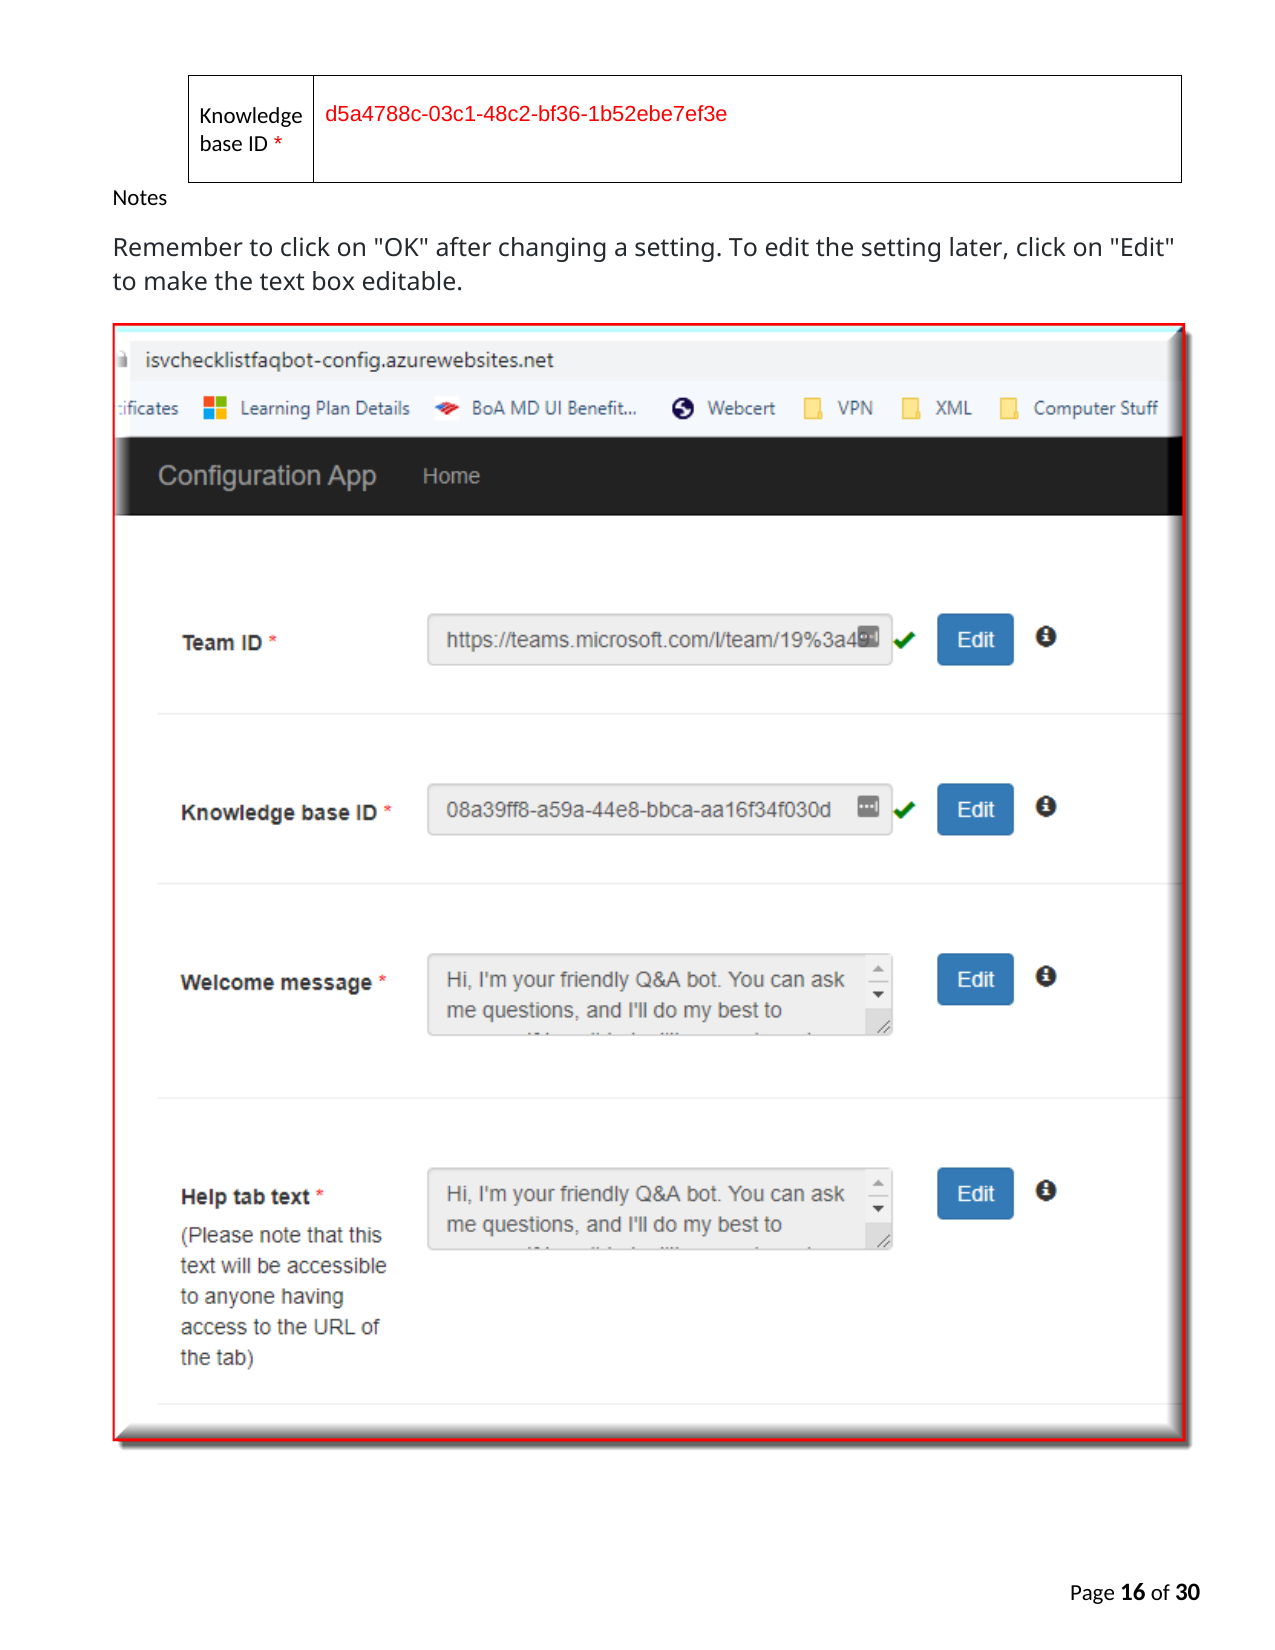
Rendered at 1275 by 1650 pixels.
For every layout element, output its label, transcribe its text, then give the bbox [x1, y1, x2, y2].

table_cell d5a4788c-03c1-48c2-bf36-1b52ebe7ef3e [314, 76, 1181, 182]
text Remember to click on "OK" after changing a setting. To edit the setting later, click on "Edit" to make the text box editable. [112, 230, 1200, 298]
table_cell Knowledge base ID * [189, 76, 313, 182]
text Notes [112, 183, 1200, 211]
picture [112, 323, 1200, 1457]
